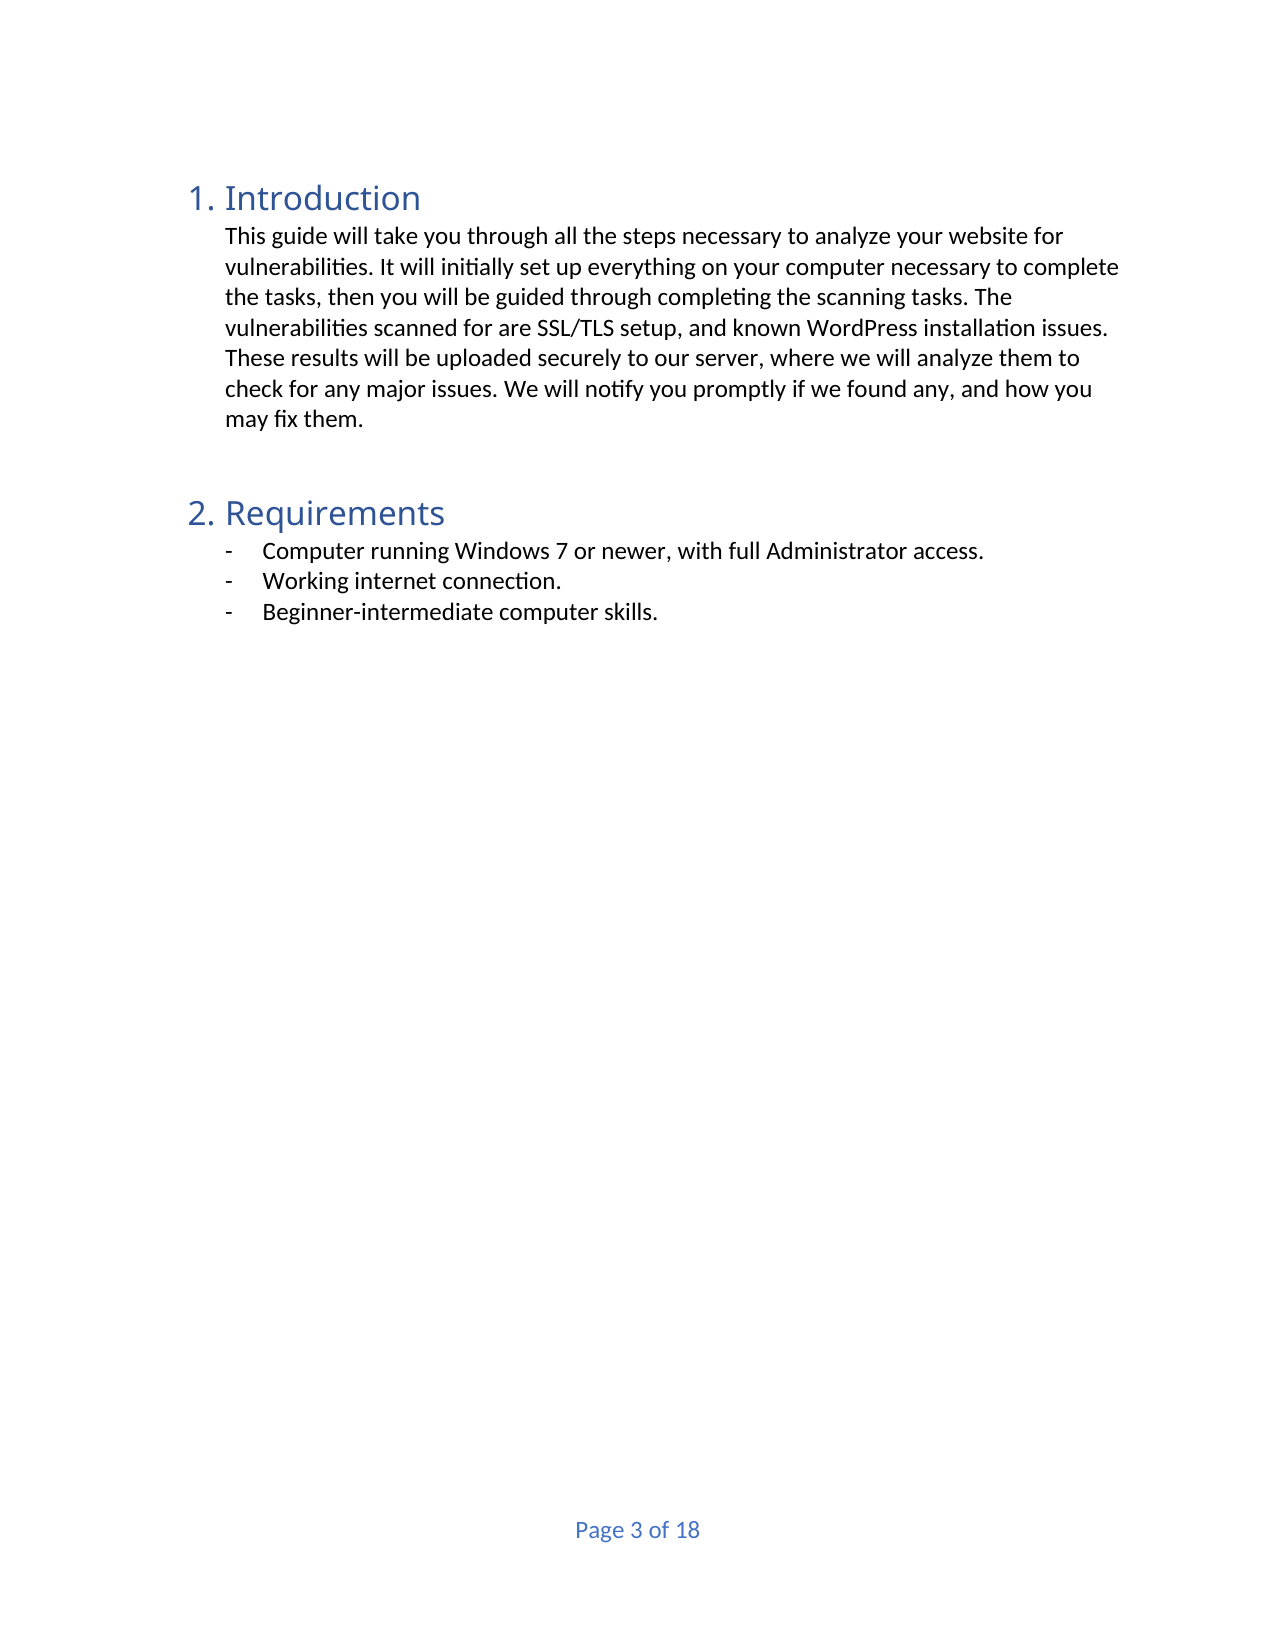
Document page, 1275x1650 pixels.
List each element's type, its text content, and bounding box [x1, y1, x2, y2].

list Working internet connection. [225, 566, 1125, 596]
subtitle Introduction [187, 175, 1125, 220]
list Beginner-intermediate computer skills. [225, 596, 1125, 627]
text This guide will take you through all the steps necessary to analyze your website for vulnerabilities. It will initially set up everything on your computer necessary to complete the tasks, then you will be guided through completing the scanning tasks. The vulnerabilities scanned for are SSL/TLS setup, and known WordPress installation issues. These results will be uploaded securely to our server, where we will analyze them to check for any major issues. We will notify you promptly if we found any, and how you may fix them. [225, 220, 1125, 434]
list Computer running Windows 7 or newer, with full Administrator access. [225, 535, 1125, 566]
subtitle Requirements [187, 489, 1125, 535]
